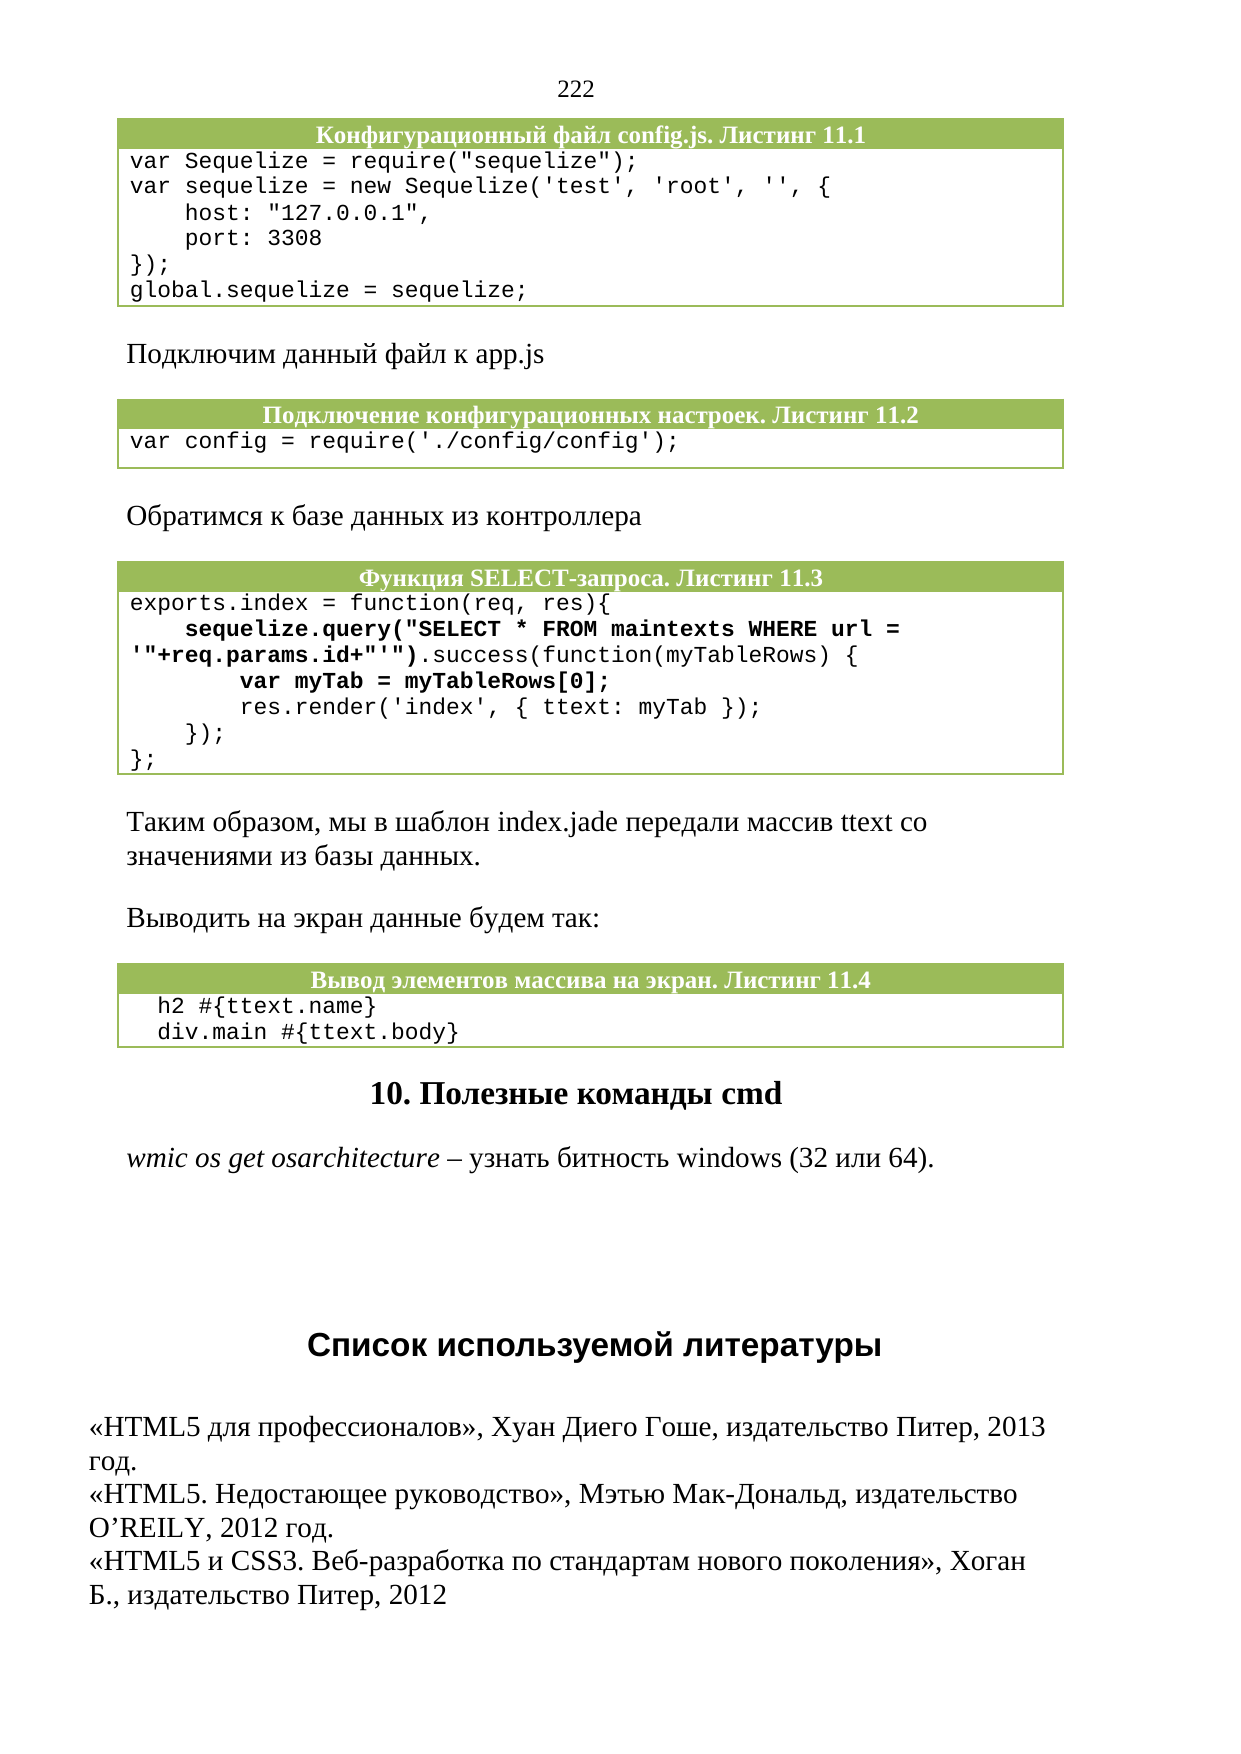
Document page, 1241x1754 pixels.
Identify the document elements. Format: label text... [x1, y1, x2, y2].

table_cell exports.index = function(req, res){ sequelize.query("SELECT * FROM maintexts WHERE url = '"+req.params.id+"'").success(function(myTableRows) { var myTab = myTableRows[0]; res.render('index', { ttext: myTab }); }); }; [119, 592, 1062, 773]
text «HTML5 для профессионалов», Хуан Диего Гоше, издательство Питер, 2013 год. [89, 1409, 1063, 1476]
text Обратимся к базе данных из контроллера [126, 498, 1063, 532]
table_cell var Sequelize = require("sequelize"); var sequelize = new Sequelize('test', 'root', '', { host: "127.0.0.1", port: 3308 }); global.sequelize = sequelize; [119, 149, 1062, 304]
text «HTML5. Недостающее руководство», Мэтью Мак-Дональд, издательство O’REILY, 2012 год. [89, 1476, 1063, 1543]
text Подключим данный файл к app.js [126, 336, 1063, 369]
table_header Конфигурационный файл config.js. Листинг 11.1 [119, 120, 1062, 149]
text wmic os get osarchitecture – узнать битность windows (32 или 64). [126, 1141, 1063, 1174]
subtitle 10. Полезные команды cmd [89, 1073, 1063, 1111]
table_header Подключение конфигурационных настроек. Листинг 11.2 [119, 401, 1062, 429]
table_cell var config = require('./config/config'); [119, 429, 1062, 467]
subtitle Список используемой литературы [126, 1324, 1063, 1363]
table_cell h2 #{ttext.name} div.main #{ttext.body} [119, 994, 1062, 1046]
text Таким образом, мы в шаблон index.jade передали массив ttext со значениями из базы данных. [126, 804, 1063, 871]
text Выводить на экран данные будем так: [126, 901, 1063, 934]
table_header Функция SELECT-запроса. Листинг 11.3 [119, 563, 1062, 592]
table_header Вывод элементов массива на экран. Листинг 11.4 [119, 965, 1062, 994]
text «HTML5 и CSS3. Веб-разработка по стандартам нового поколения», Хоган Б., издательство Питер, 2012 [89, 1543, 1063, 1610]
